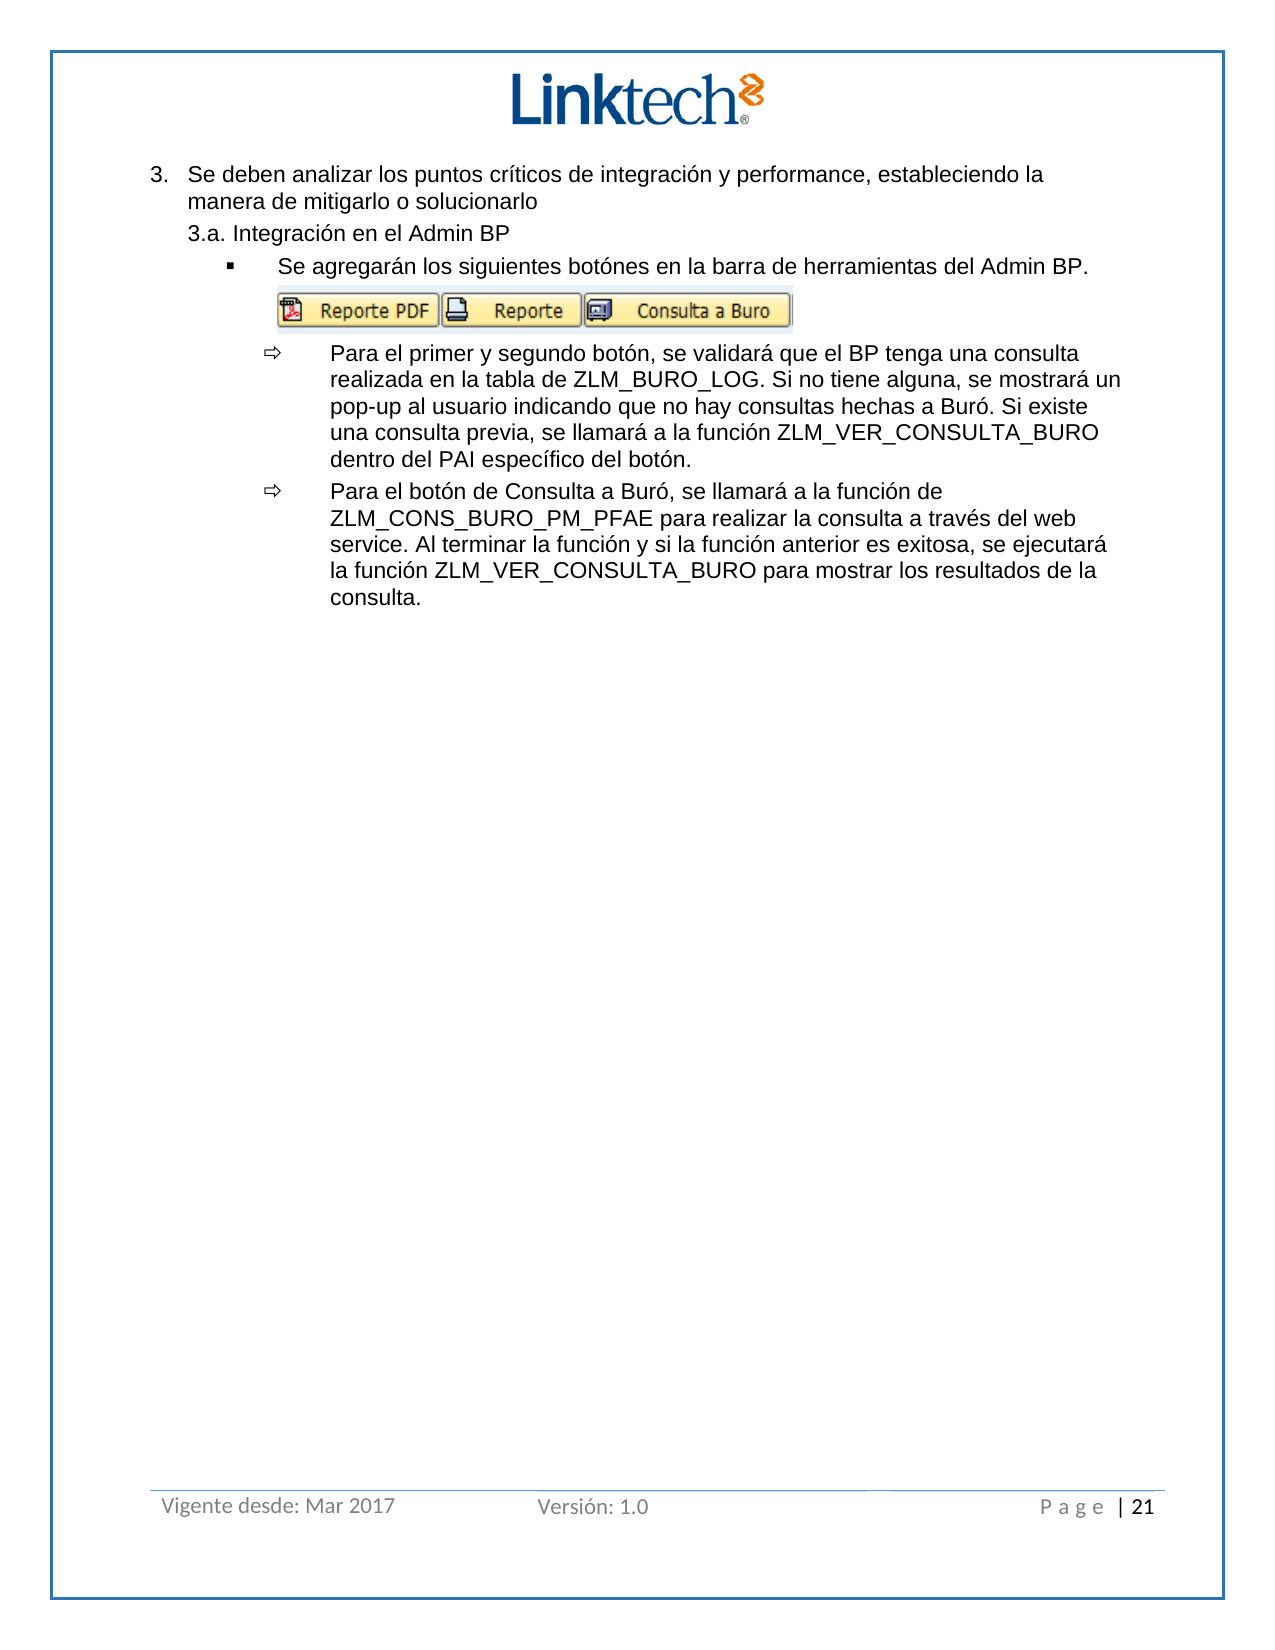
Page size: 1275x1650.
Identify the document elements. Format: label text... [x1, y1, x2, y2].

picture [507, 67, 764, 127]
picture [277, 285, 794, 334]
list Para el botón de Consulta a Buró, se llamará a la función de ZLM_CONS_BURO_PM_PFAE para realizar la consulta a través del web service. Al terminar la función y si la función anterior es exitosa, se ejecutará la función ZLM_VER_CONSULTA_BURO para mostrar los resultados de la consulta. [262, 478, 1125, 610]
list Integración en el Admin BP [187, 220, 1125, 247]
list Para el primer y segundo botón, se validará que el BP tenga una consulta realizada en la tabla de ZLM_BURO_LOG. Si no tiene alguna, se mostrará un pop-up al usuario indicando que no hay consultas hechas a Buró. Si existe una consulta previa, se llamará a la función ZLM_VER_CONSULTA_BURO dentro del PAI específico del botón. [262, 340, 1125, 472]
list Se agregarán los siguientes botónes en la barra de herramientas del Admin BP. [225, 253, 1125, 279]
list Se deben analizar los puntos críticos de integración y performance, estableciendo la manera de mitigarlo o solucionarlo [150, 161, 1125, 214]
